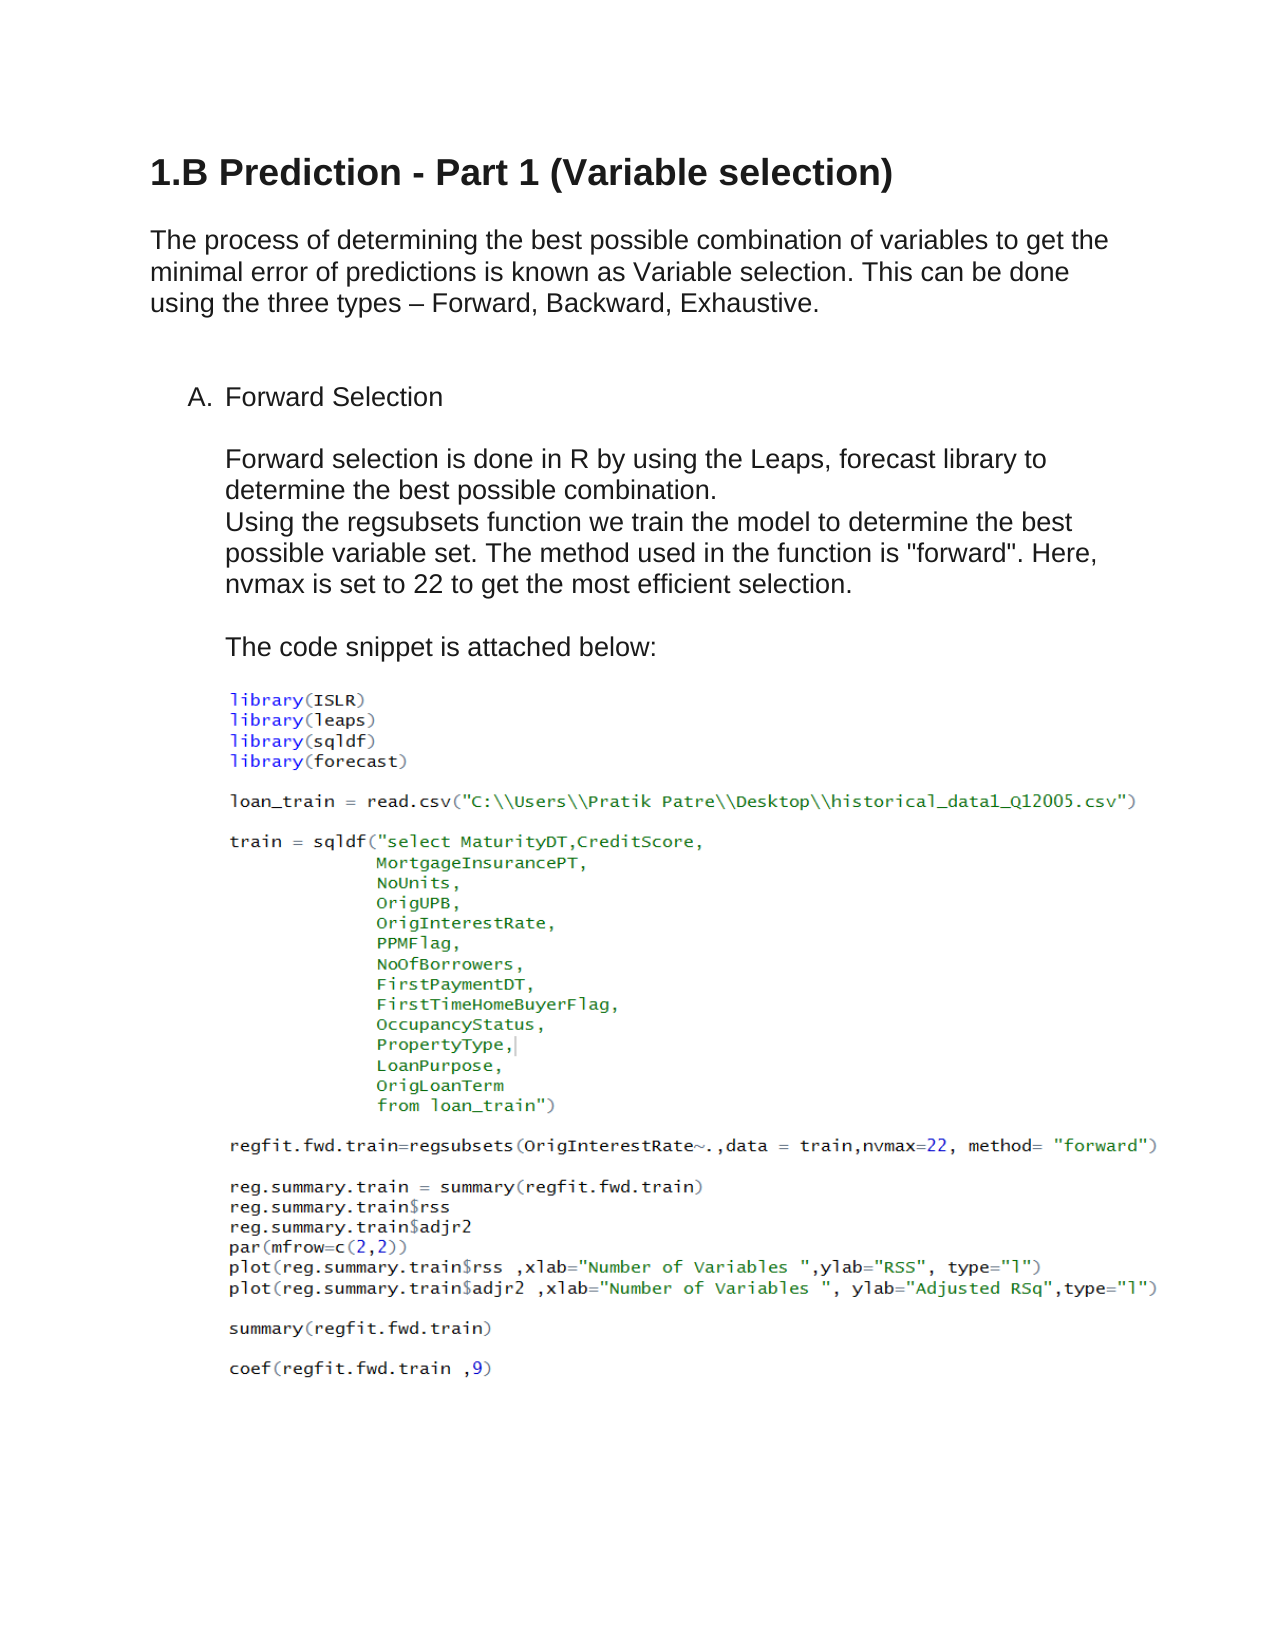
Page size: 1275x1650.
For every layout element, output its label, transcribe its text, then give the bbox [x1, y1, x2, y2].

list The code snippet is attached below: [225, 631, 1125, 662]
list Using the regsubsets function we train the model to determine the best possible variable set. The method used in the function is "forward". Here, nvmax is set to 22 to get the most efficient selection. [225, 506, 1125, 599]
text 1.B Prediction - Part 1 (Variable selection) [150, 150, 1125, 193]
list Forward selection is done in R by using the Leaps, forecast library to determine the best possible combination. [225, 443, 1125, 506]
list Forward Selection [187, 381, 1125, 412]
text The process of determining the best possible combination of variables to get the minimal error of predictions is known as Variable selection. This can be done using the three types – Forward, Backward, Exhaustive. [150, 224, 1125, 318]
picture [225, 693, 1200, 1392]
